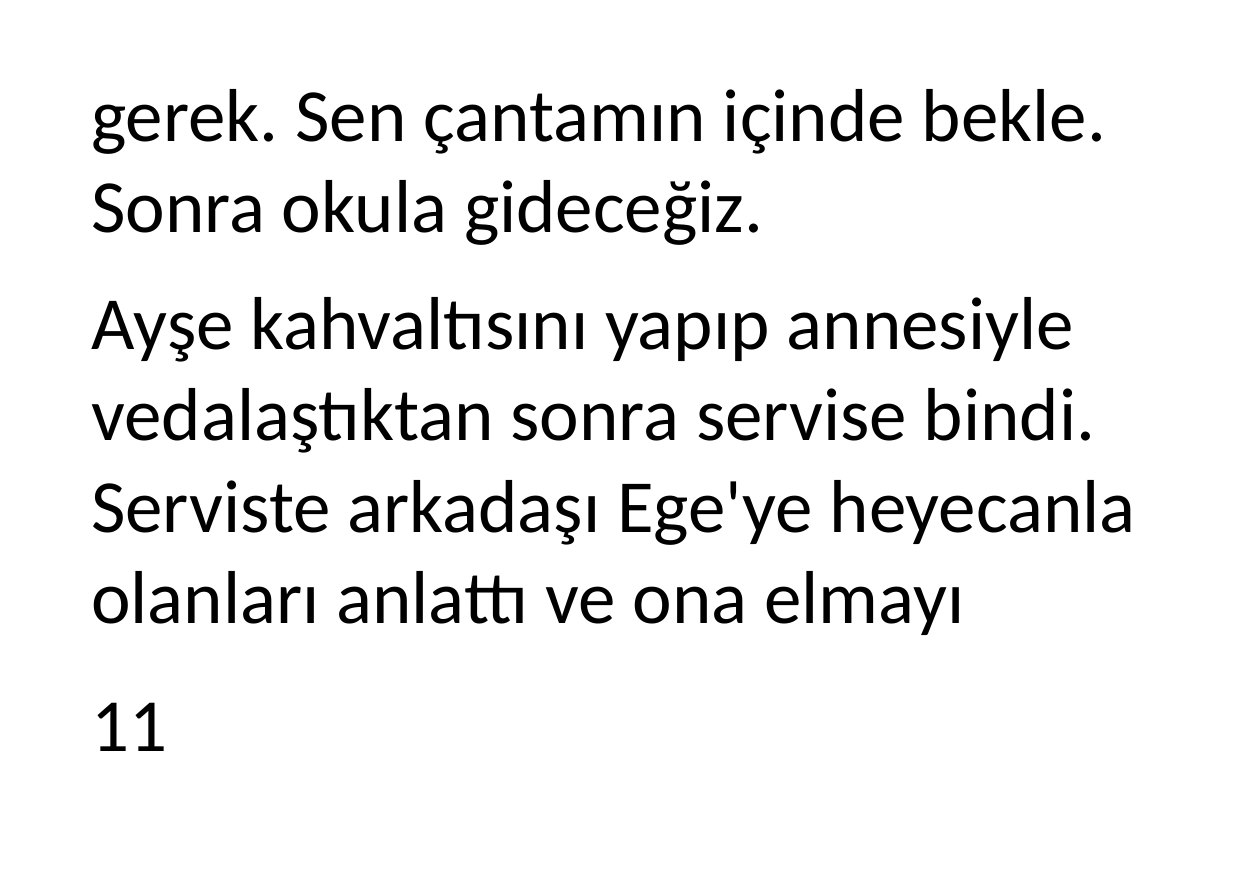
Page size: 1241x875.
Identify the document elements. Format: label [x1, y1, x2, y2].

text [91, 68, 1140, 251]
text [91, 276, 1140, 643]
